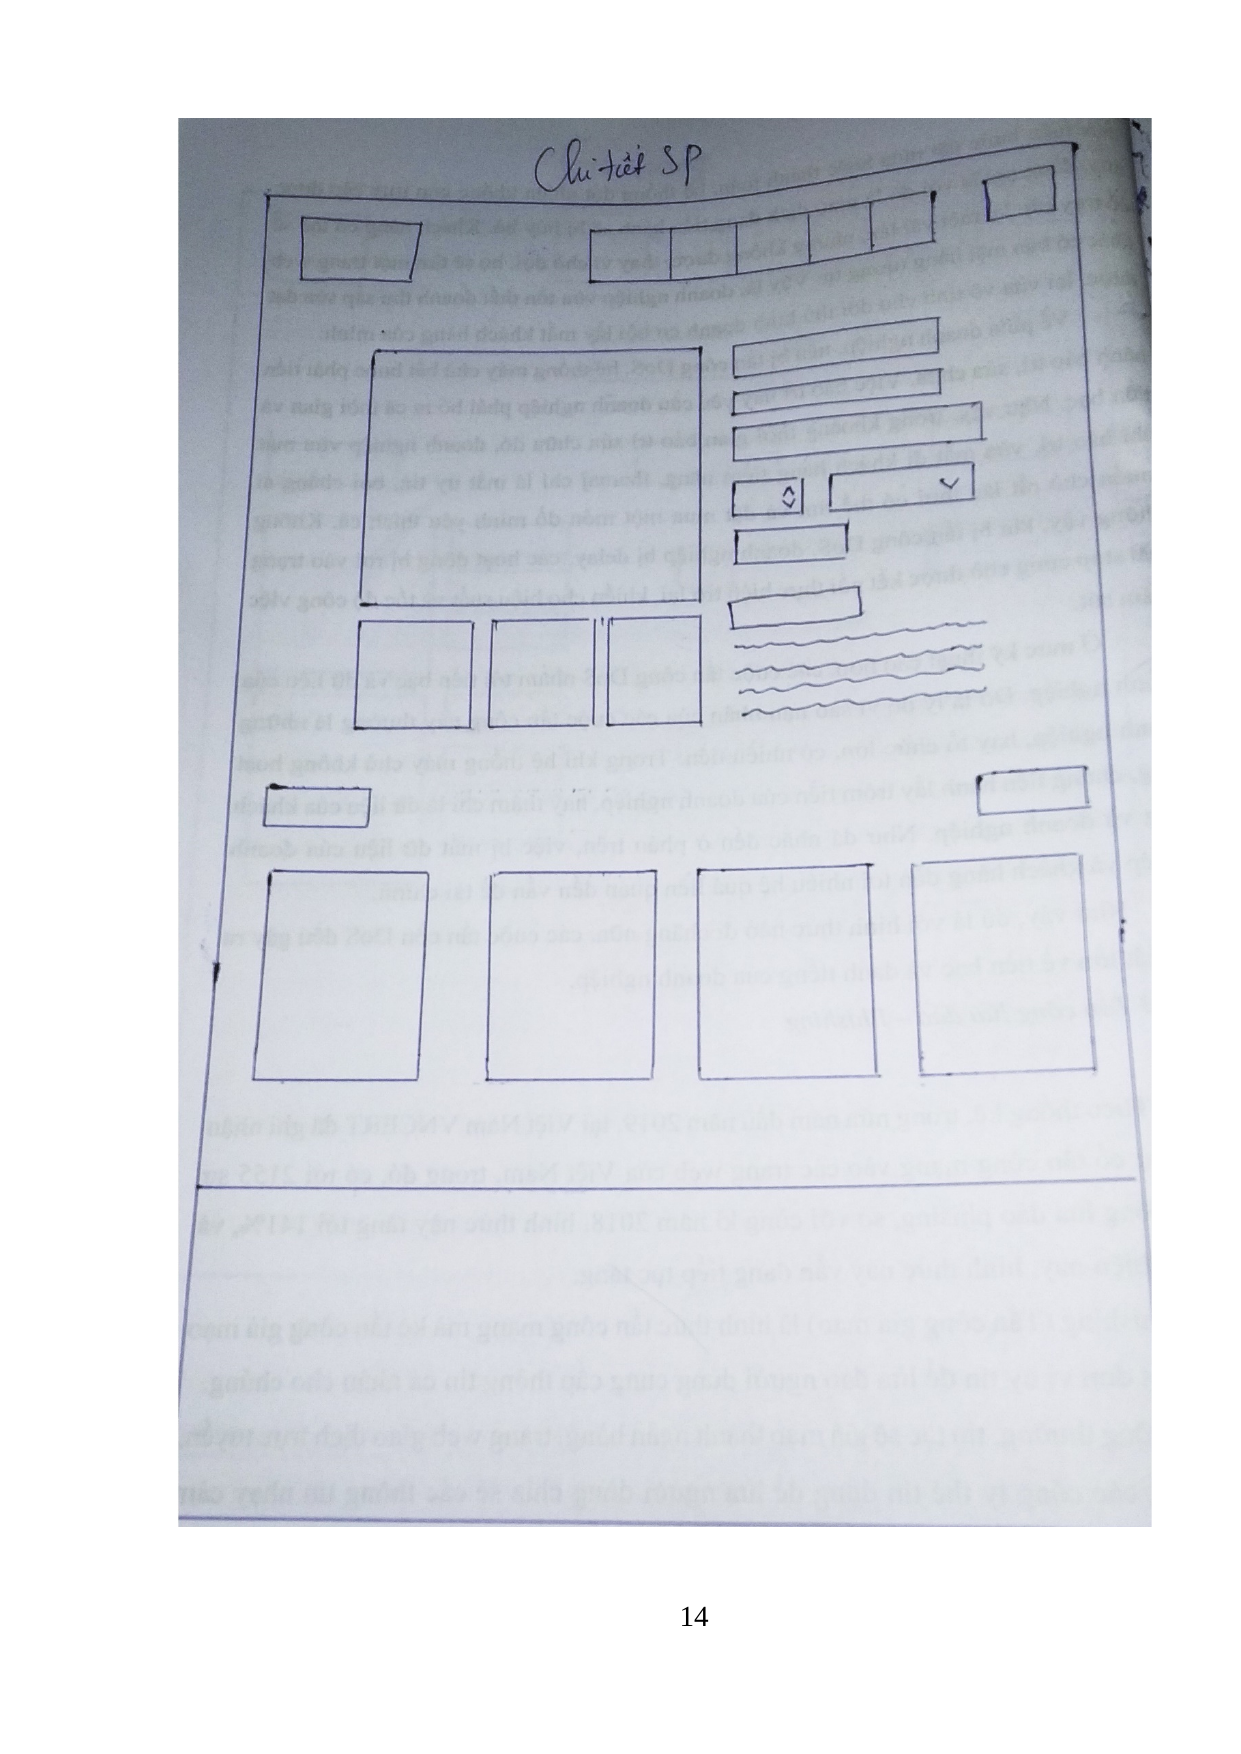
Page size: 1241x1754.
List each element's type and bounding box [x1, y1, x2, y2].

picture [177, 118, 1152, 1527]
